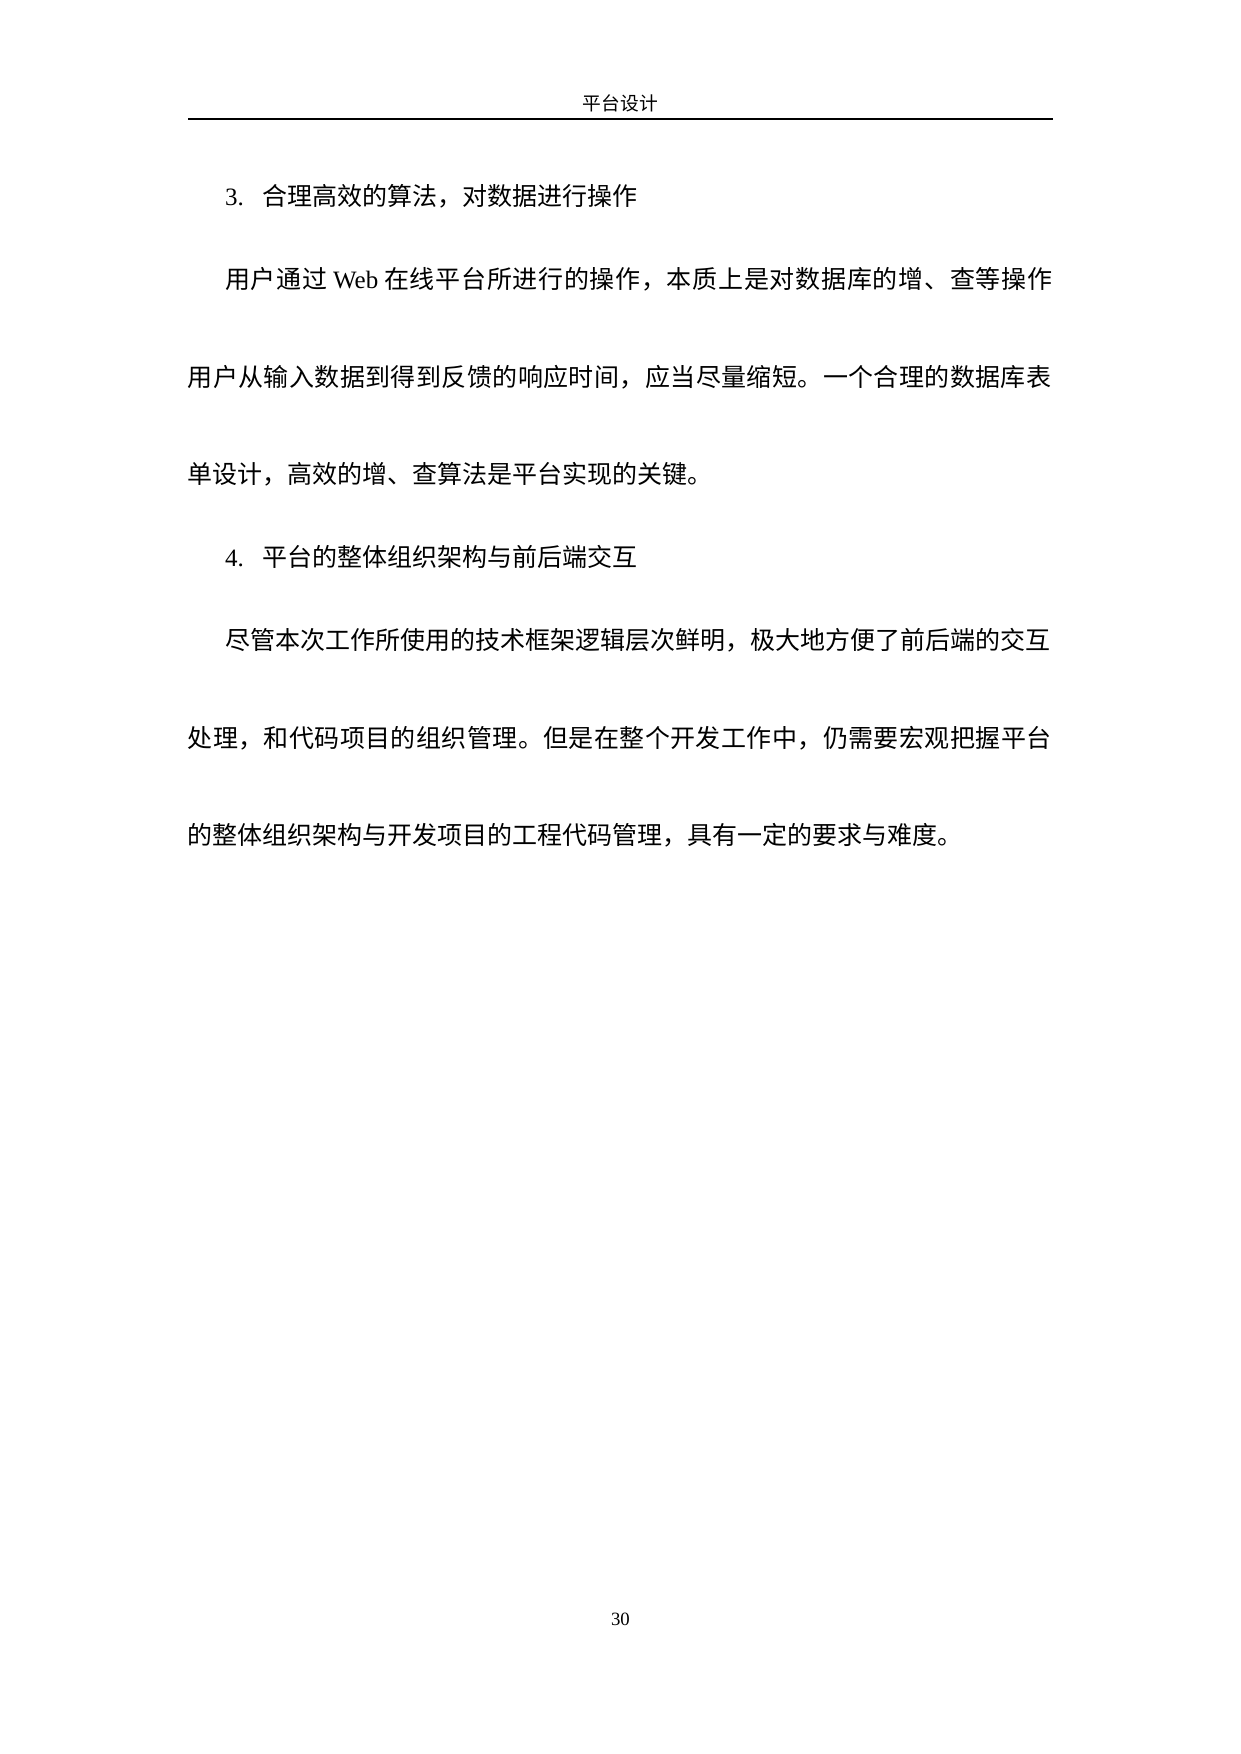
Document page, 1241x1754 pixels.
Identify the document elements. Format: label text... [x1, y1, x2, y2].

text 尽管本次工作所使用的技术框架逻辑层次鲜明，极大地方便了前后端的交互处理，和代码项目的组织管理。但是在整个开发工作中，仍需要宏观把握平台的整体组织架构与开发项目的工程代码管理，具有一定的要求与难度。 [187, 606, 1053, 866]
text 用户通过Web在线平台所进行的操作，本质上是对数据库的增、查等操作。用户从输入数据到得到反馈的响应时间，应当尽量缩短。一个合理的数据库表单设计，高效的增、查算法是平台实现的关键。 [187, 245, 1053, 505]
list 平台的整体组织架构与前后端交互 [225, 523, 1053, 588]
list 合理高效的算法，对数据进行操作 [225, 162, 1053, 227]
